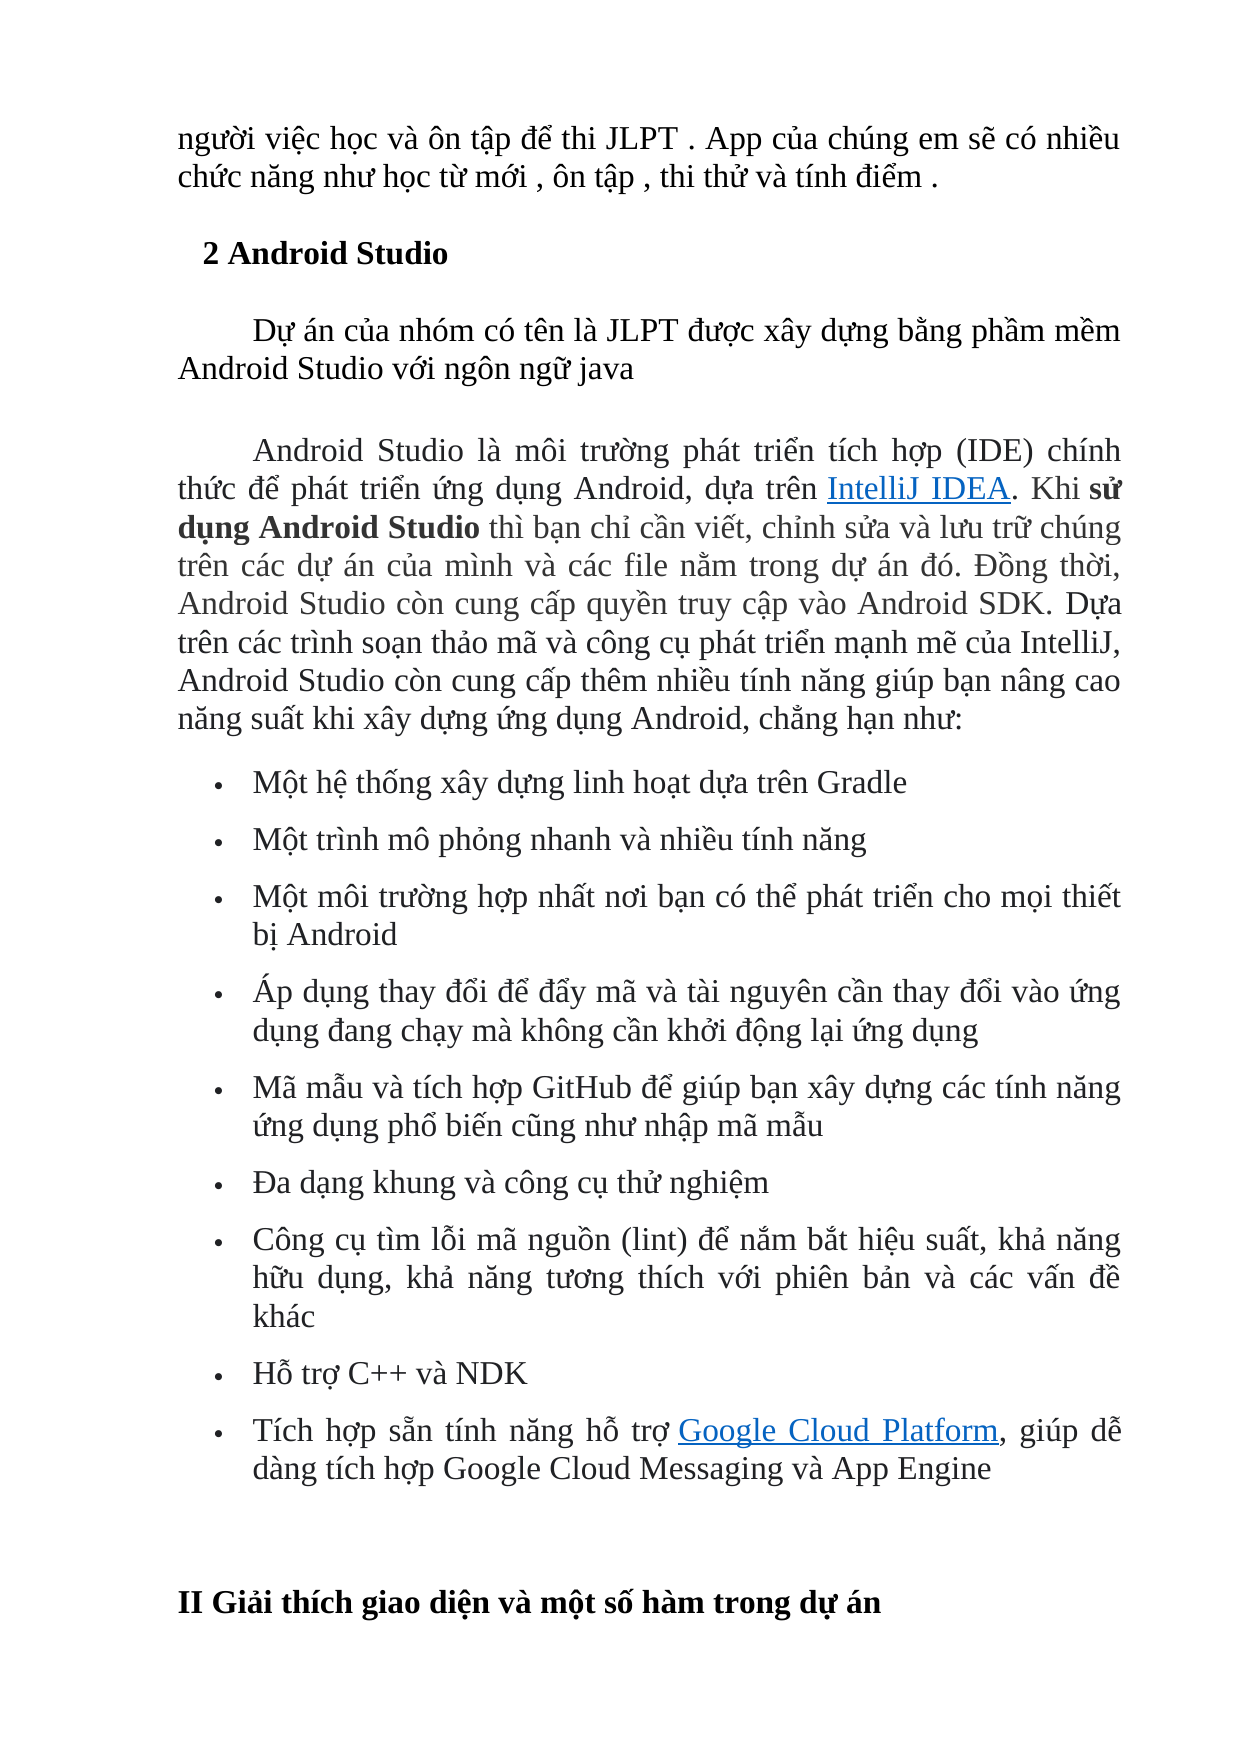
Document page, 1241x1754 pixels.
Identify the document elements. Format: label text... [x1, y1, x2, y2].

list Hỗ trợ C++ và NDK [215, 1353, 1122, 1391]
list Một môi trường hợp nhất nơi bạn có thể phát triển cho mọi thiết bị Android [215, 876, 1122, 953]
list Áp dụng thay đổi để đẩy mã và tài nguyên cần thay đổi vào ứng dụng đang chạy mà không cần khởi động lại ứng dụng [215, 971, 1122, 1048]
list Một hệ thống xây dựng linh hoạt dựa trên Gradle [215, 762, 1122, 800]
text Android Studio là môi trường phát triển tích hợp (IDE) chính thức để phát triển ứng dụng Android, dựa trên IntelliJ IDEA. Khi sử dụng Android Studio thì bạn chỉ cần viết, chỉnh sửa và lưu trữ chúng trên các dự án của mình và các file nằm trong dự án đó. Đồng thời, Android Studio còn cung cấp quyền truy cập vào Android SDK. Dựa trên các trình soạn thảo mã và công cụ phát triển mạnh mẽ của IntelliJ, Android Studio còn cung cấp thêm nhiều tính năng giúp bạn nâng cao năng suất khi xây dựng ứng dụng Android, chẳng hạn như: [177, 583, 1122, 737]
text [177, 118, 1122, 195]
list Một trình mô phỏng nhanh và nhiều tính năng [215, 819, 1122, 857]
list Mã mẫu và tích hợp GitHub để giúp bạn xây dựng các tính năng ứng dụng phổ biến cũng như nhập mã mẫu [215, 1067, 1122, 1143]
list Tích hợp sẵn tính năng hỗ trợ Google Cloud Platform, giúp dễ dàng tích hợp Google Cloud Messaging và App Engine [215, 1410, 1122, 1487]
text Dự án của nhóm có tên là JLPT được xây dựng bằng phầm mềm Android Studio với ngôn ngữ java [177, 310, 1122, 386]
text 2 Android Studio [177, 233, 1122, 271]
list Công cụ tìm lỗi mã nguồn (lint) để nắm bắt hiệu suất, khả năng hữu dụng, khả năng tương thích với phiên bản và các vấn đề khác [215, 1219, 1122, 1334]
text II Giải thích giao diện và một số hàm trong dự án [177, 1582, 1122, 1621]
text Android Studio là môi trường phát triển tích hợp (IDE) chính thức để phát triển ứng dụng Android, dựa trên IntelliJ IDEA. Khi sử dụng Android Studio thì bạn chỉ cần viết, chỉnh sửa và lưu trữ chúng trên các dự án của mình và các file nằm trong dự án đó. Đồng thời, Android Studio còn cung cấp quyền truy cập vào Android SDK. Dựa trên các trình soạn thảo mã và công cụ phát triển mạnh mẽ của IntelliJ, Android Studio còn cung cấp thêm nhiều tính năng giúp bạn nâng cao năng suất khi xây dựng ứng dụng Android, chẳng hạn như: [177, 430, 1122, 507]
list Đa dạng khung và công cụ thử nghiệm [215, 1162, 1122, 1201]
